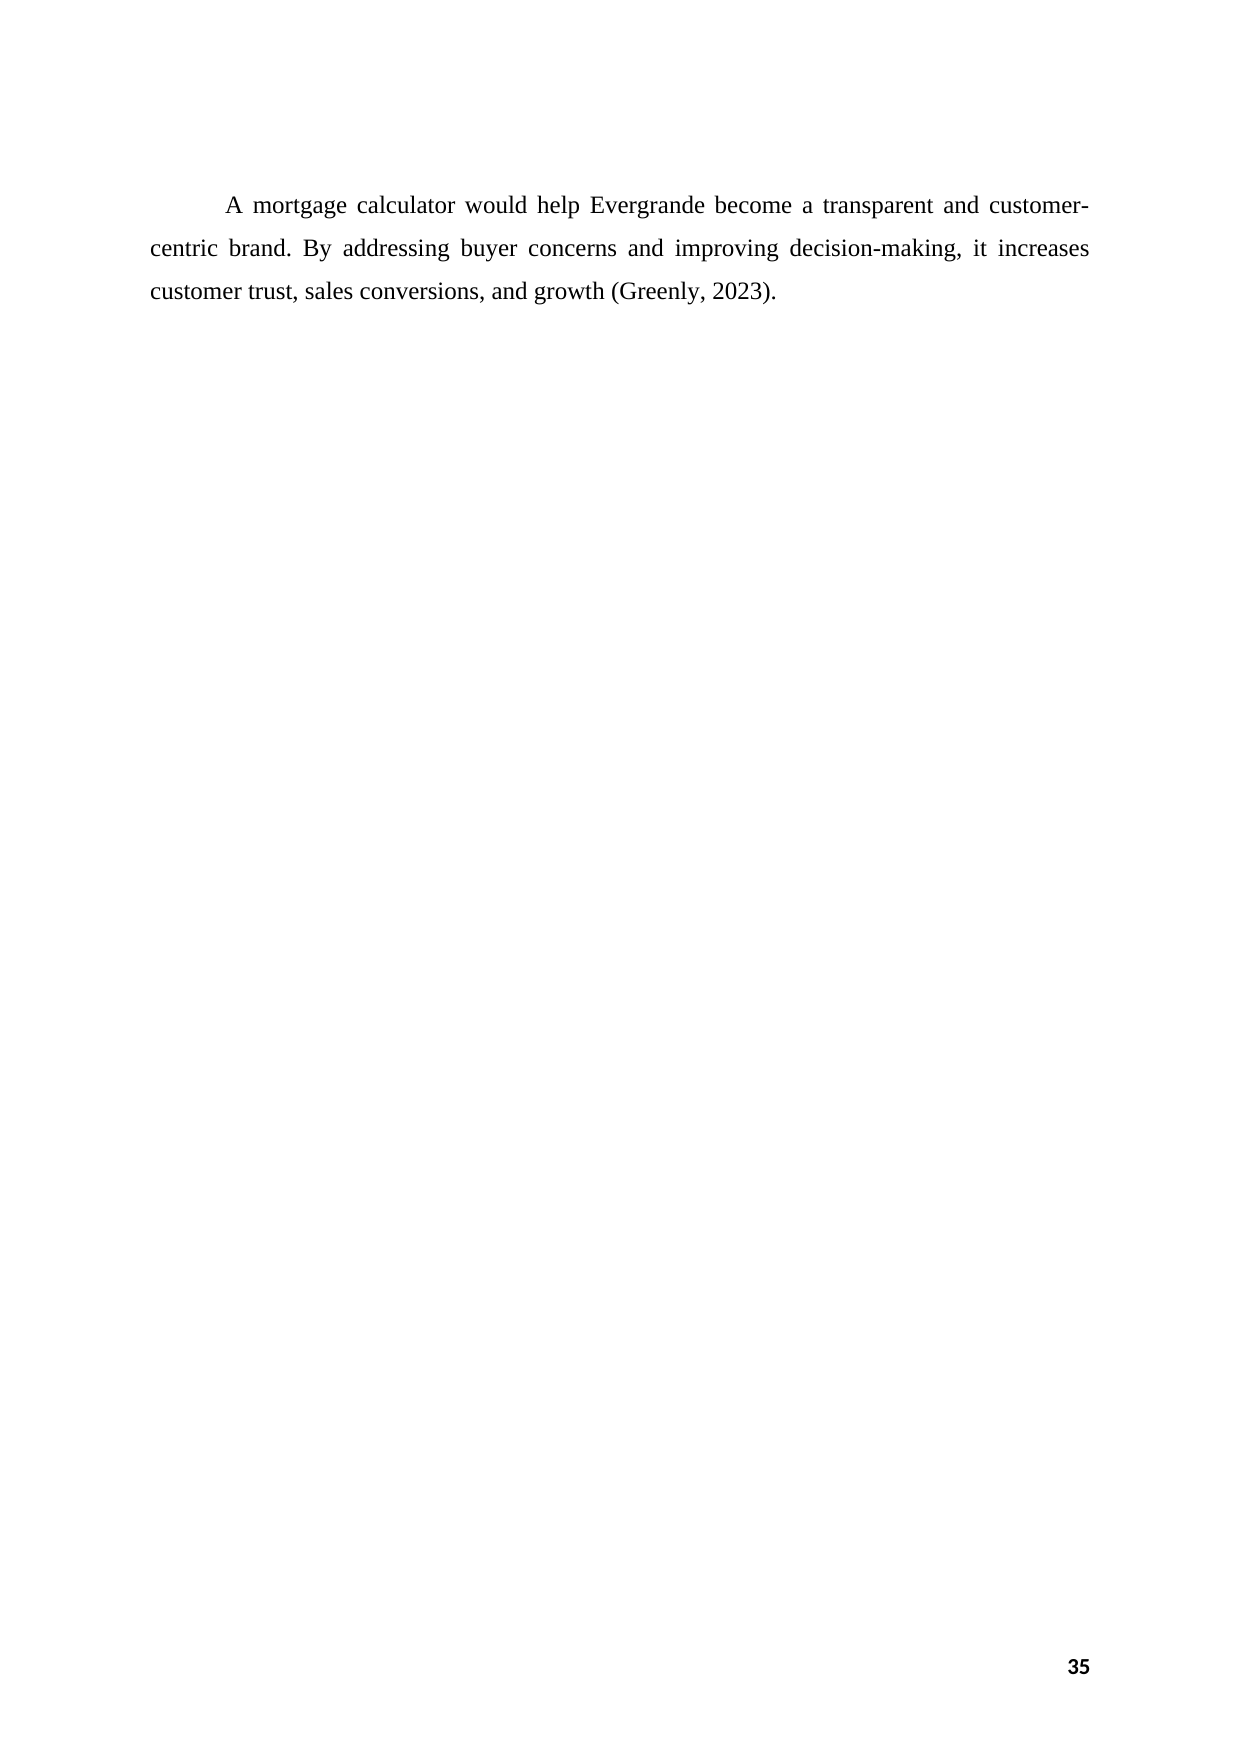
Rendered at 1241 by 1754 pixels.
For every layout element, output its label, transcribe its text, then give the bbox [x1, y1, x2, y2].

text A mortgage calculator would help Evergrande become a transparent and customer-centric brand. By addressing buyer concerns and improving decision-making, it increases customer trust, sales conversions, and growth (Greenly, 2023). [150, 190, 1090, 305]
